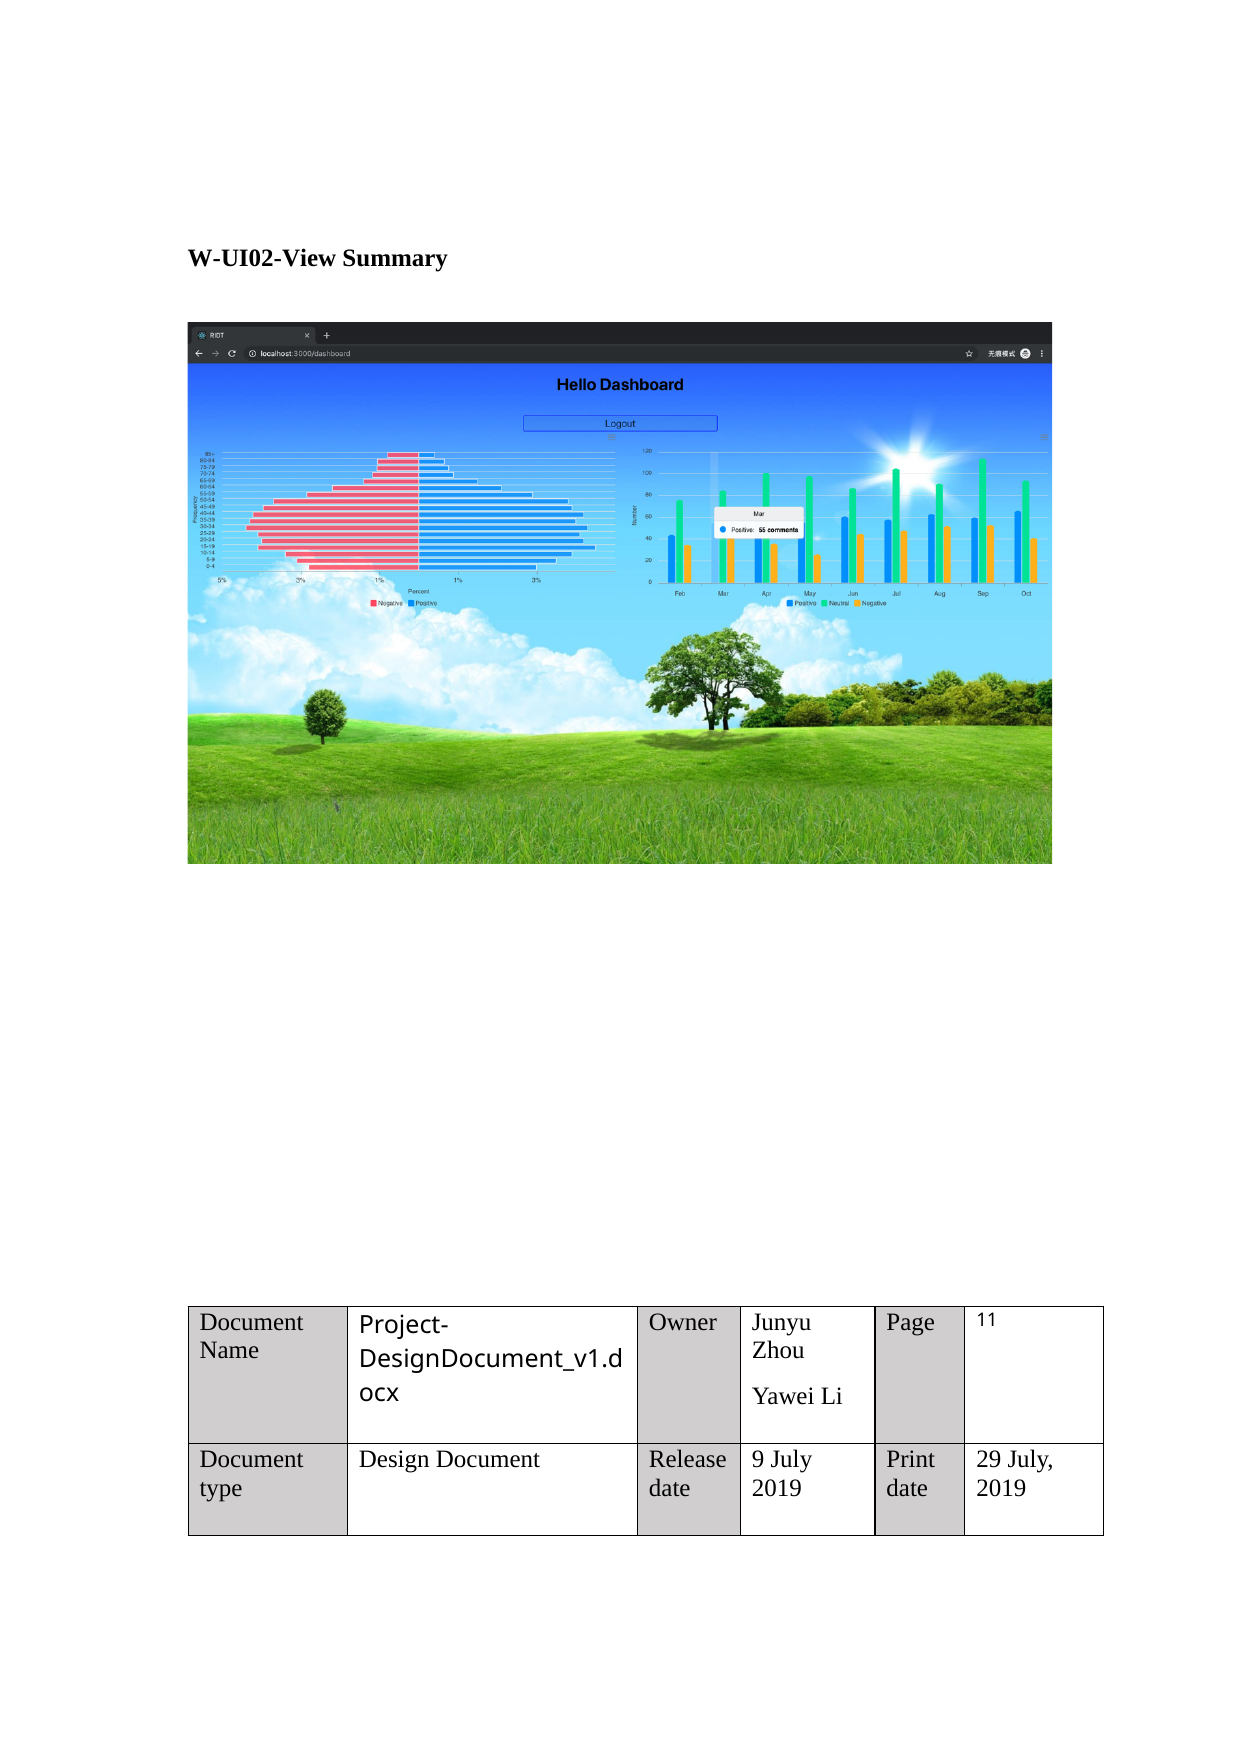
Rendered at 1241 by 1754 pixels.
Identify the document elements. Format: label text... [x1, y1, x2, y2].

subtitle W-UI02-View Summary [187, 241, 1053, 275]
picture [187, 322, 1053, 864]
